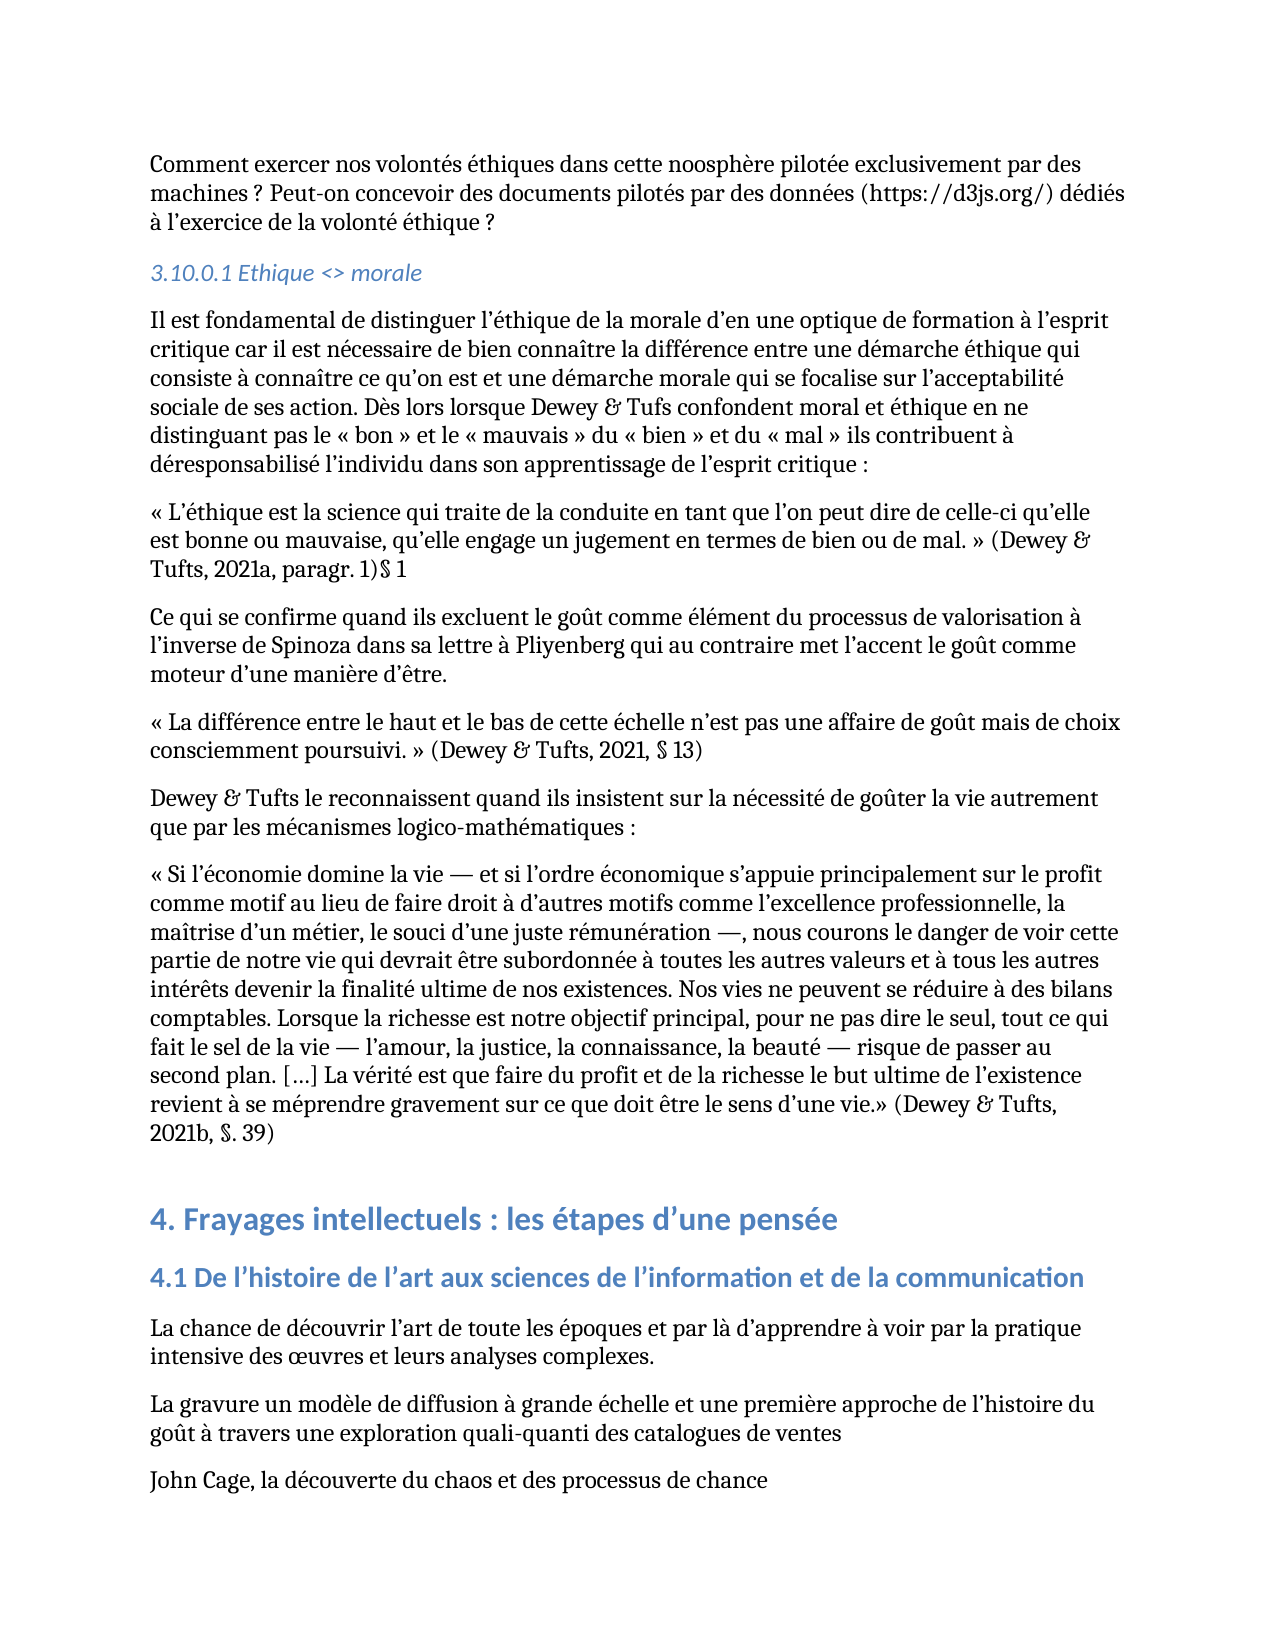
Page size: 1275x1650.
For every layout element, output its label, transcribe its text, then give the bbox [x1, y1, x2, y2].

subtitle 3.10.0.1 Ethique <> morale [150, 257, 1125, 288]
text « L’éthique est la science qui traite de la conduite en tant que l’on peut dire de celle-ci qu’elle est bonne ou mauvaise, qu’elle engage un jugement en termes de bien ou de mal. » (Dewey & Tufts, 2021a, paragr. 1)§ 1 [150, 498, 1125, 584]
text John Cage, la découverte du chaos et des processus de chance [150, 1466, 1125, 1495]
subtitle 4. Frayages intellectuels : les étapes d’une pensée [150, 1198, 1125, 1238]
text « La différence entre le haut et le bas de cette échelle n’est pas une affaire de goût mais de choix consciemment poursuivi. » (Dewey & Tufts, 2021, § 13) [150, 708, 1125, 765]
text La gravure un modèle de diffusion à grande échelle et une première approche de l’histoire du goût à travers une exploration quali-quanti des catalogues de ventes [150, 1390, 1125, 1447]
text Dewey & Tufts le reconnaissent quand ils insistent sur la nécessité de goûter la vie autrement que par les mécanismes logico-mathématiques : [150, 784, 1125, 841]
text Il est fondamental de distinguer l’éthique de la morale d’en une optique de formation à l’esprit critique car il est nécessaire de bien connaître la différence entre une démarche éthique qui consiste à connaître ce qu’on est et une démarche morale qui se focalise sur l’acceptabilité sociale de ses action. Dès lors lorsque Dewey & Tufs confondent moral et éthique en ne distinguant pas le « bon » et le « mauvais » du « bien » et du « mal » ils contribuent à déresponsabilisé l’individu dans son apprentissage de l’esprit critique : [150, 306, 1125, 479]
text La chance de découvrir l’art de toute les époques et par là d’apprendre à voir par la pratique intensive des œuvres et leurs analyses complexes. [150, 1313, 1125, 1371]
text Comment exercer nos volontés éthiques dans cette noosphère pilotée exclusivement par des machines ? Peut-on concevoir des documents pilotés par des données (https://d3js.org/) dédiés à l’exercice de la volonté éthique ? [150, 150, 1125, 236]
text Ce qui se confirme quand ils excluent le goût comme élément du processus de valorisation à l’inverse de Spinoza dans sa lettre à Pliyenberg qui au contraire met l’accent le goût comme moteur d’une manière d’être. [150, 603, 1125, 689]
text « Si l’économie domine la vie — et si l’ordre économique s’appuie principalement sur le profit comme motif au lieu de faire droit à d’autres motifs comme l’excellence professionnelle, la maîtrise d’un métier, le souci d’une juste rémunération —, nous courons le danger de voir cette partie de notre vie qui devrait être subordonnée à toutes les autres valeurs et à tous les autres intérêts devenir la finalité ultime de nos existences. Nos vies ne peuvent se réduire à des bilans comptables. Lorsque la richesse est notre objectif principal, pour ne pas dire le seul, tout ce qui fait le sel de la vie — l’amour, la justice, la connaissance, la beauté — risque de passer au second plan. […] La vérité est que faire du profit et de la richesse le but ultime de l’existence revient à se méprendre gravement sur ce que doit être le sens d’une vie.» (Dewey & Tufts, 2021b, §. 39) [150, 860, 1125, 1148]
subtitle 4.1 De l’histoire de l’art aux sciences de l’information et de la communication [150, 1259, 1125, 1295]
